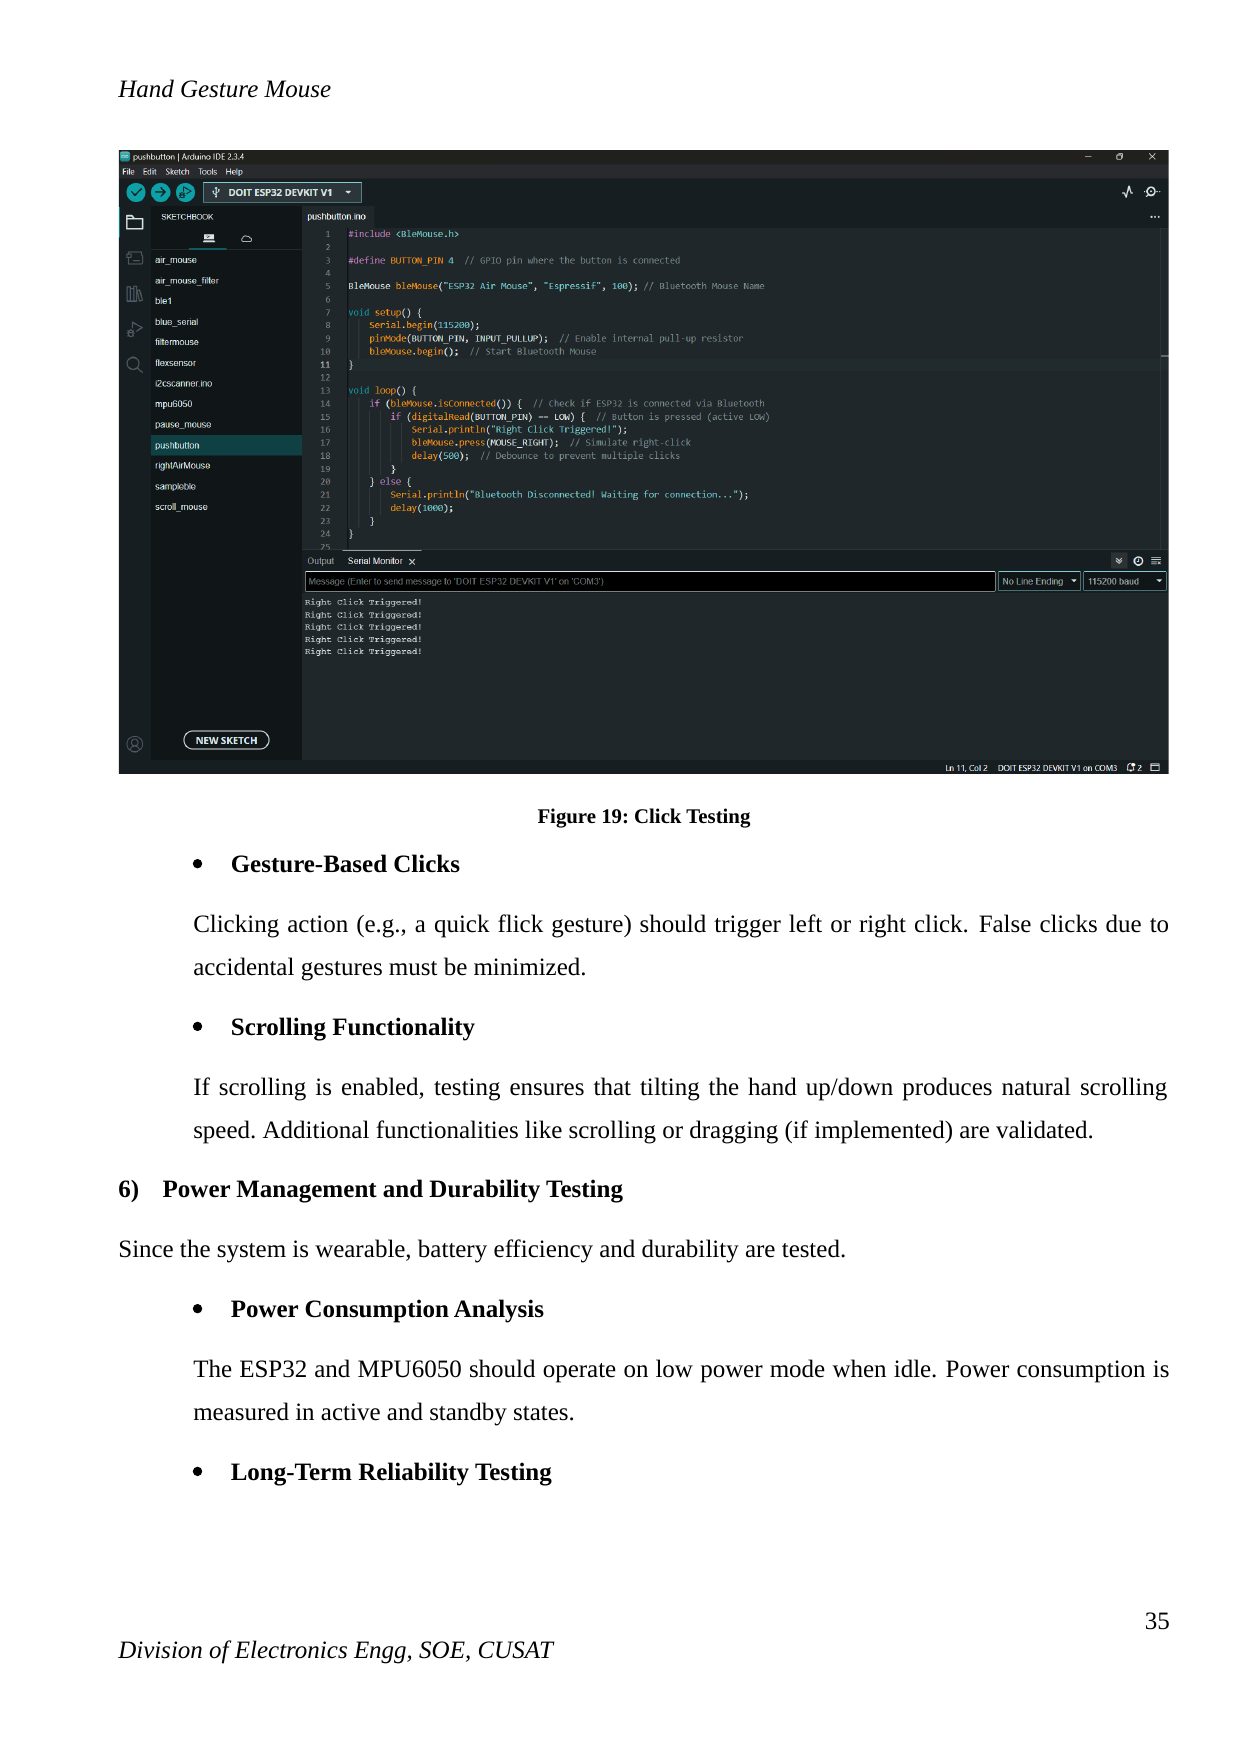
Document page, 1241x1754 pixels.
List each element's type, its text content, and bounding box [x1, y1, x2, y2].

list Long-Term Reliability Testing [193, 1457, 1169, 1486]
text If scrolling is enabled, testing ensures that tilting the hand up/down produces natural scrolling speed. Additional functionalities like scrolling or dragging (if implemented) are validated. [193, 1072, 1169, 1143]
text Clicking action (e.g., a quick flick gesture) should trigger left or right click. False clicks due to accidental gestures must be minimized. [193, 909, 1169, 981]
picture [118, 150, 1169, 774]
text The ESP32 and MPU6050 should operate on low power mode when idle. Power consumption is measured in active and standby states. [193, 1354, 1169, 1426]
list Scrolling Functionality [193, 1012, 1169, 1041]
list Gesture-Based Clicks [193, 849, 1169, 878]
list Power Management and Durability Testing [118, 1174, 1169, 1203]
text Since the system is wearable, battery efficiency and durability are tested. [118, 1234, 1169, 1263]
list Power Consumption Analysis [193, 1294, 1169, 1323]
